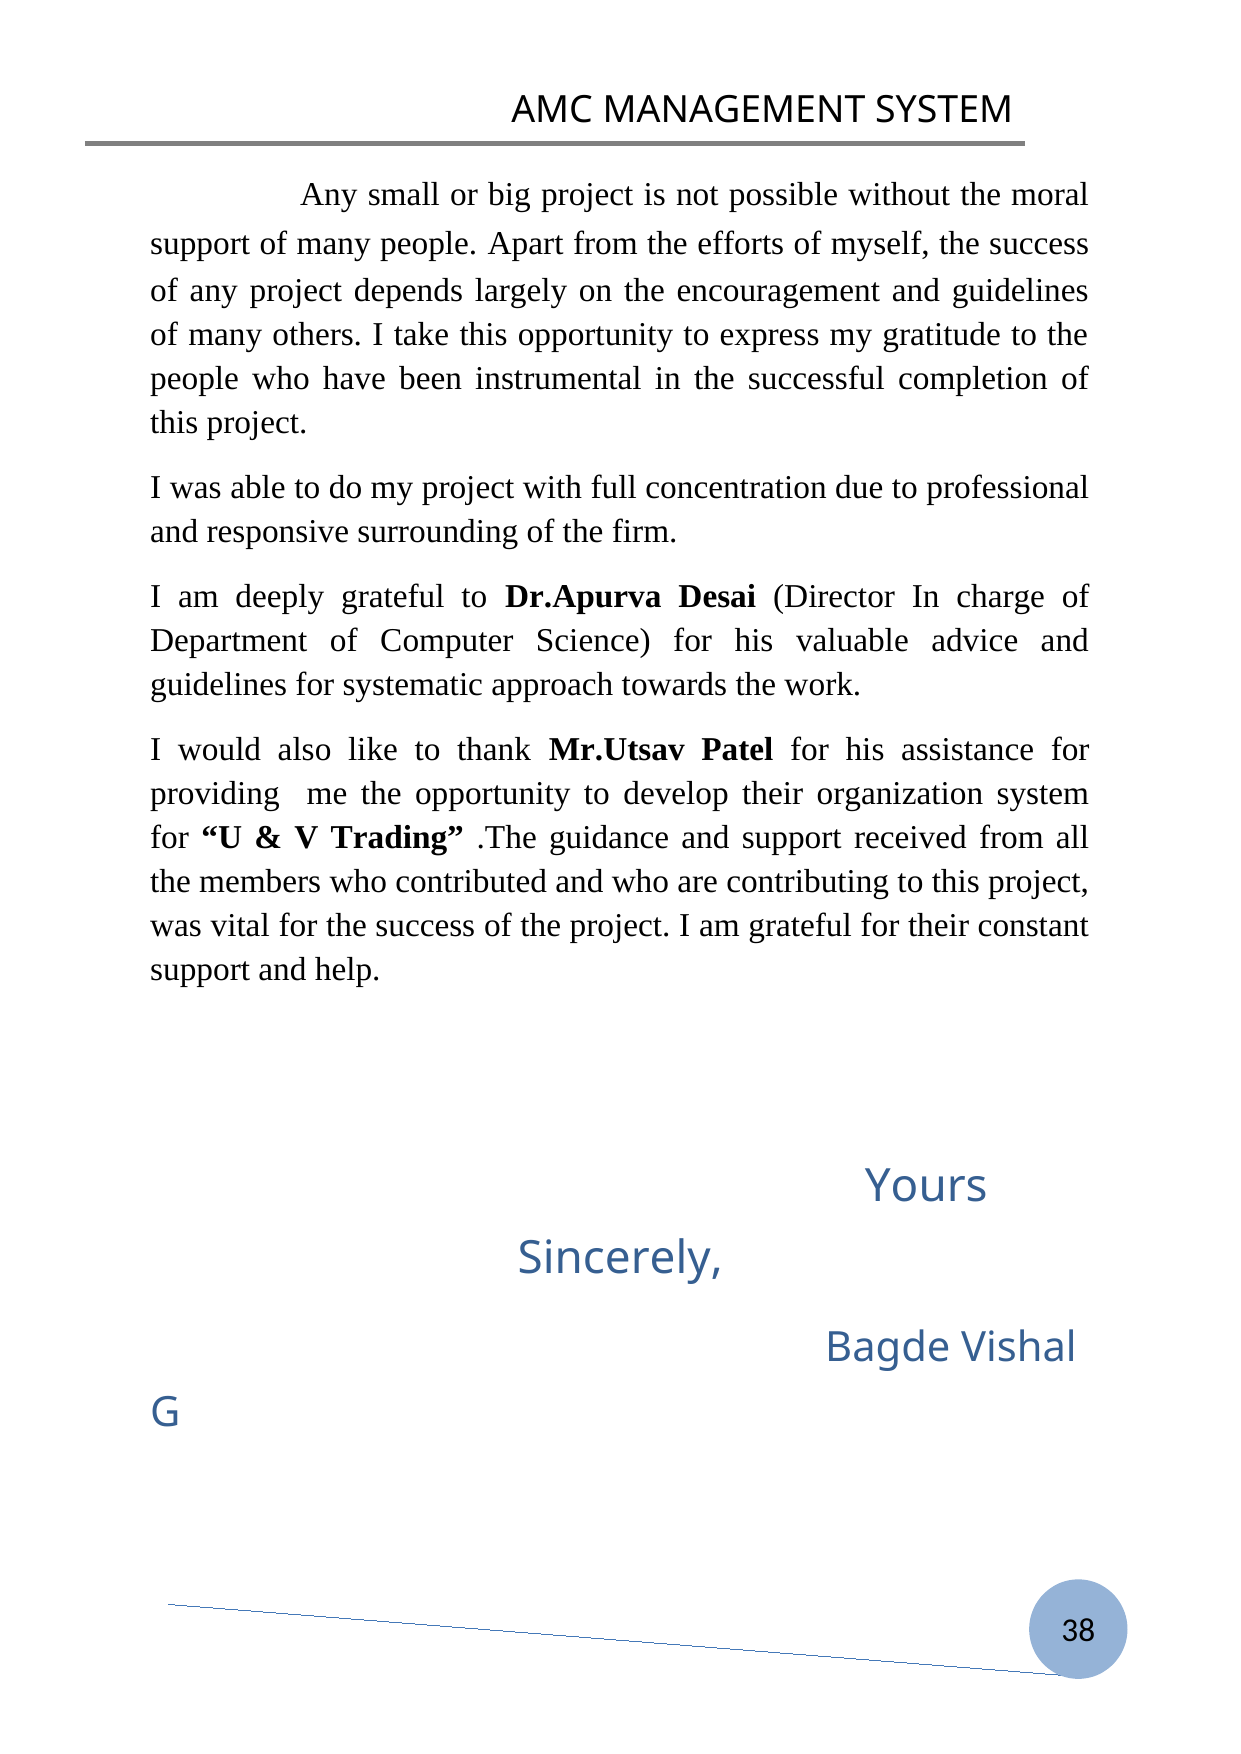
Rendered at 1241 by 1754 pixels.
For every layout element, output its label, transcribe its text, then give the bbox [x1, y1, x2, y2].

text I would also like to thank Mr.Utsav Patel for his assistance for providing me the opportunity to develop their organization system for “U & V Trading” .The guidance and support received from all the members who contributed and who are contributing to this project, was vital for the success of the project. I am grateful for their constant support and help. [150, 729, 1090, 988]
text Any small or big project is not possible without the moral support of many people. Apart from the efforts of myself, the success of any project depends largely on the encouragement and guidelines of many others. I take this opportunity to express my gratitude to the people who have been instrumental in the successful completion of this project. [150, 174, 1090, 441]
text I am deeply grateful to Dr.Apurva Desai (Director In charge of Department of Computer Science) for his valuable advice and guidelines for systematic approach towards the work. [150, 576, 1090, 702]
text I was able to do my project with full concentration due to professional and responsive surrounding of the firm. [150, 467, 1090, 549]
text Yours Sincerely, [150, 1153, 1090, 1287]
text Bagde Vishal G [150, 1317, 1090, 1439]
